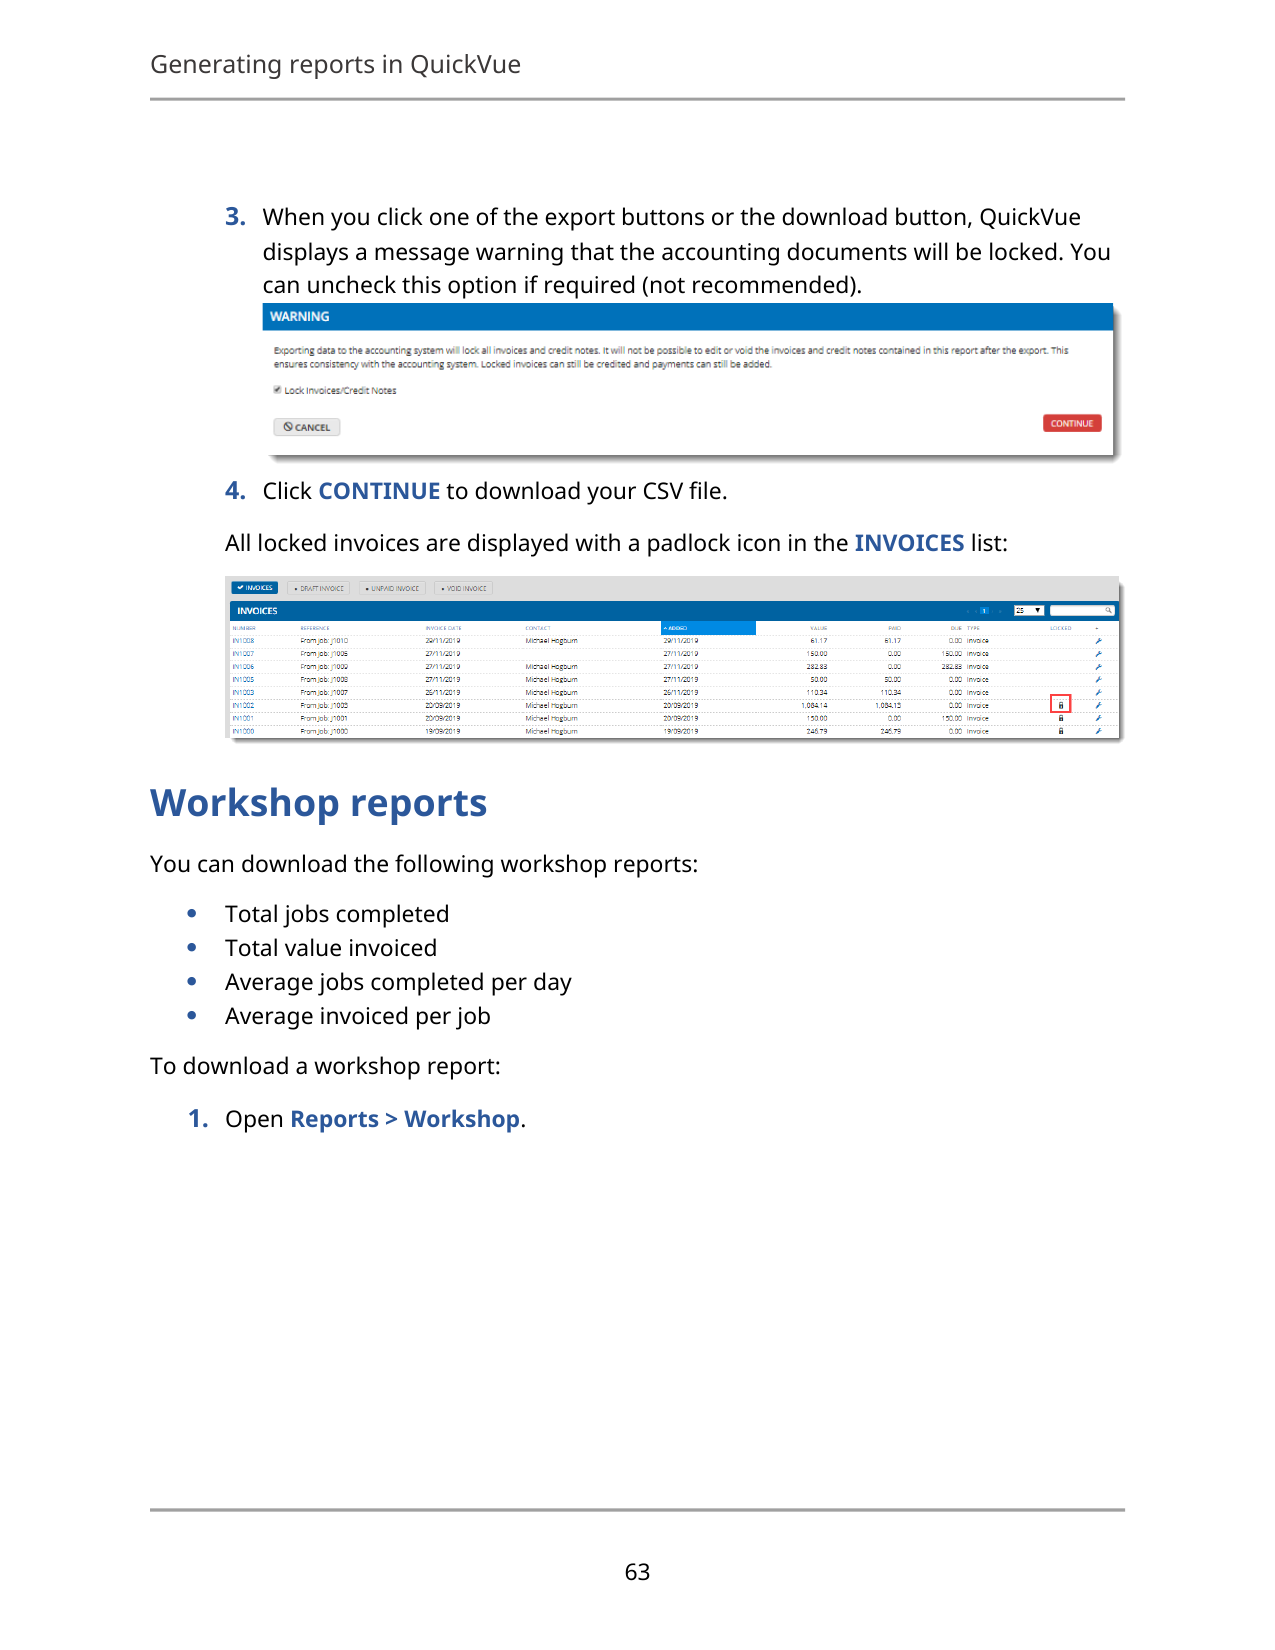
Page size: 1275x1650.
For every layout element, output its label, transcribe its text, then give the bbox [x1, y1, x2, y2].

list Total jobs completed [187, 898, 1125, 929]
text You can download the following workshop reports: [150, 848, 1125, 879]
picture [262, 303, 1129, 471]
picture [225, 576, 1129, 749]
subtitle Workshop reports [150, 776, 1125, 827]
list Click CONTINUE to download your CSV file. [225, 473, 1125, 507]
list Average invoiced per job [187, 999, 1125, 1031]
list Total value invoiced [187, 932, 1125, 963]
list Average jobs completed per day [187, 966, 1125, 997]
text All locked invoices are displayed with a padlock icon in the INVOICES list: [225, 526, 1125, 558]
text To download a workshop report: [150, 1050, 1125, 1081]
list Open Reports > Workshop. [187, 1100, 1125, 1134]
list When you click one of the export buttons or the download button, QuickVue displays a message warning that the accounting documents will be locked. You can uncheck this option if required (not recommended). [225, 199, 1125, 301]
